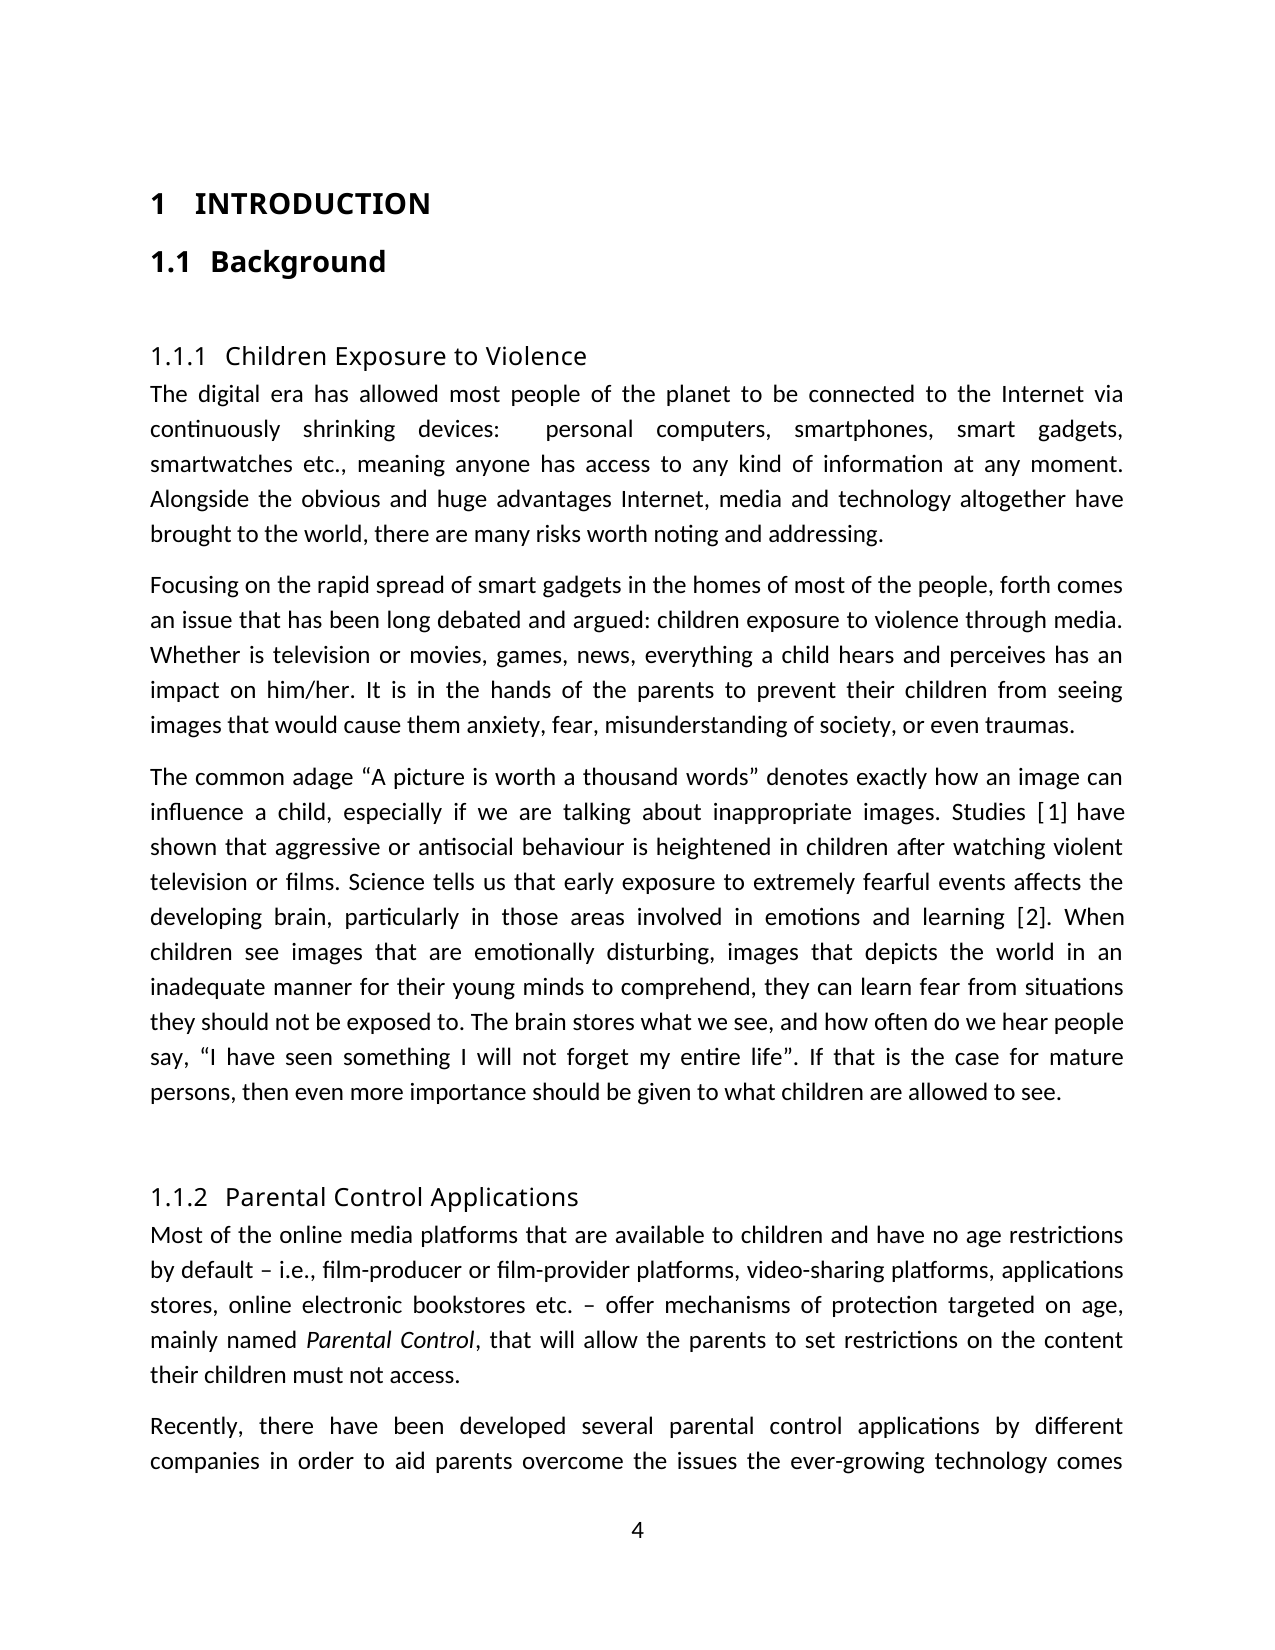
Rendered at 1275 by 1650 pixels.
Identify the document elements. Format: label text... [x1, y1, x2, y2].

subtitle Parental Control Applications [150, 1179, 1125, 1214]
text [150, 1410, 1125, 1476]
subtitle Background [150, 241, 1125, 281]
text Most of the online media platforms that are available to children and have no age restrictions by default – i.e., film-producer or film-provider platforms, video-sharing platforms, applications stores, online electronic bookstores etc. – offer mechanisms of protection targeted on age, mainly named Parental Control, that will allow the parents to set restrictions on the content their children must not access. [150, 1219, 1125, 1389]
text Focusing on the rapid spread of smart gadgets in the homes of most of the people, forth comes an issue that has been long debated and argued: children exposure to violence through media. Whether is television or movies, games, news, everything a child hears and perceives has an impact on him/her. It is in the hands of the parents to prevent their children from seeing images that would cause them anxiety, fear, misunderstanding of society, or even traumas. [150, 569, 1125, 740]
subtitle Children Exposure to Violence [150, 339, 1125, 373]
text The common adage “A picture is worth a thousand words” denotes exactly how an image can influence a child, especially if we are talking about inappropriate images. Studies [1] have shown that aggressive or antisocial behaviour is heightened in children after watching violent television or films. Science tells us that early exposure to extremely fearful events affects the developing brain, particularly in those areas involved in emotions and learning [2]. When children see images that are emotionally disturbing, images that depicts the world in an inadequate manner for their young minds to comprehend, they can learn fear from situations they should not be exposed to. The brain stores what we see, and how often do we hear people say, “I have seen something I will not forget my entire life”. If that is the case for mature persons, then even more importance should be given to what children are allowed to see. [150, 761, 1125, 1107]
text The digital era has allowed most people of the planet to be connected to the Internet via continuously shrinking devices: personal computers, smartphones, smart gadgets, smartwatches etc., meaning anyone has access to any kind of information at any moment. Alongside the obvious and huge advantages Internet, media and technology altogether have brought to the world, there are many risks worth noting and addressing. [150, 378, 1125, 548]
subtitle Introduction [150, 183, 1125, 223]
